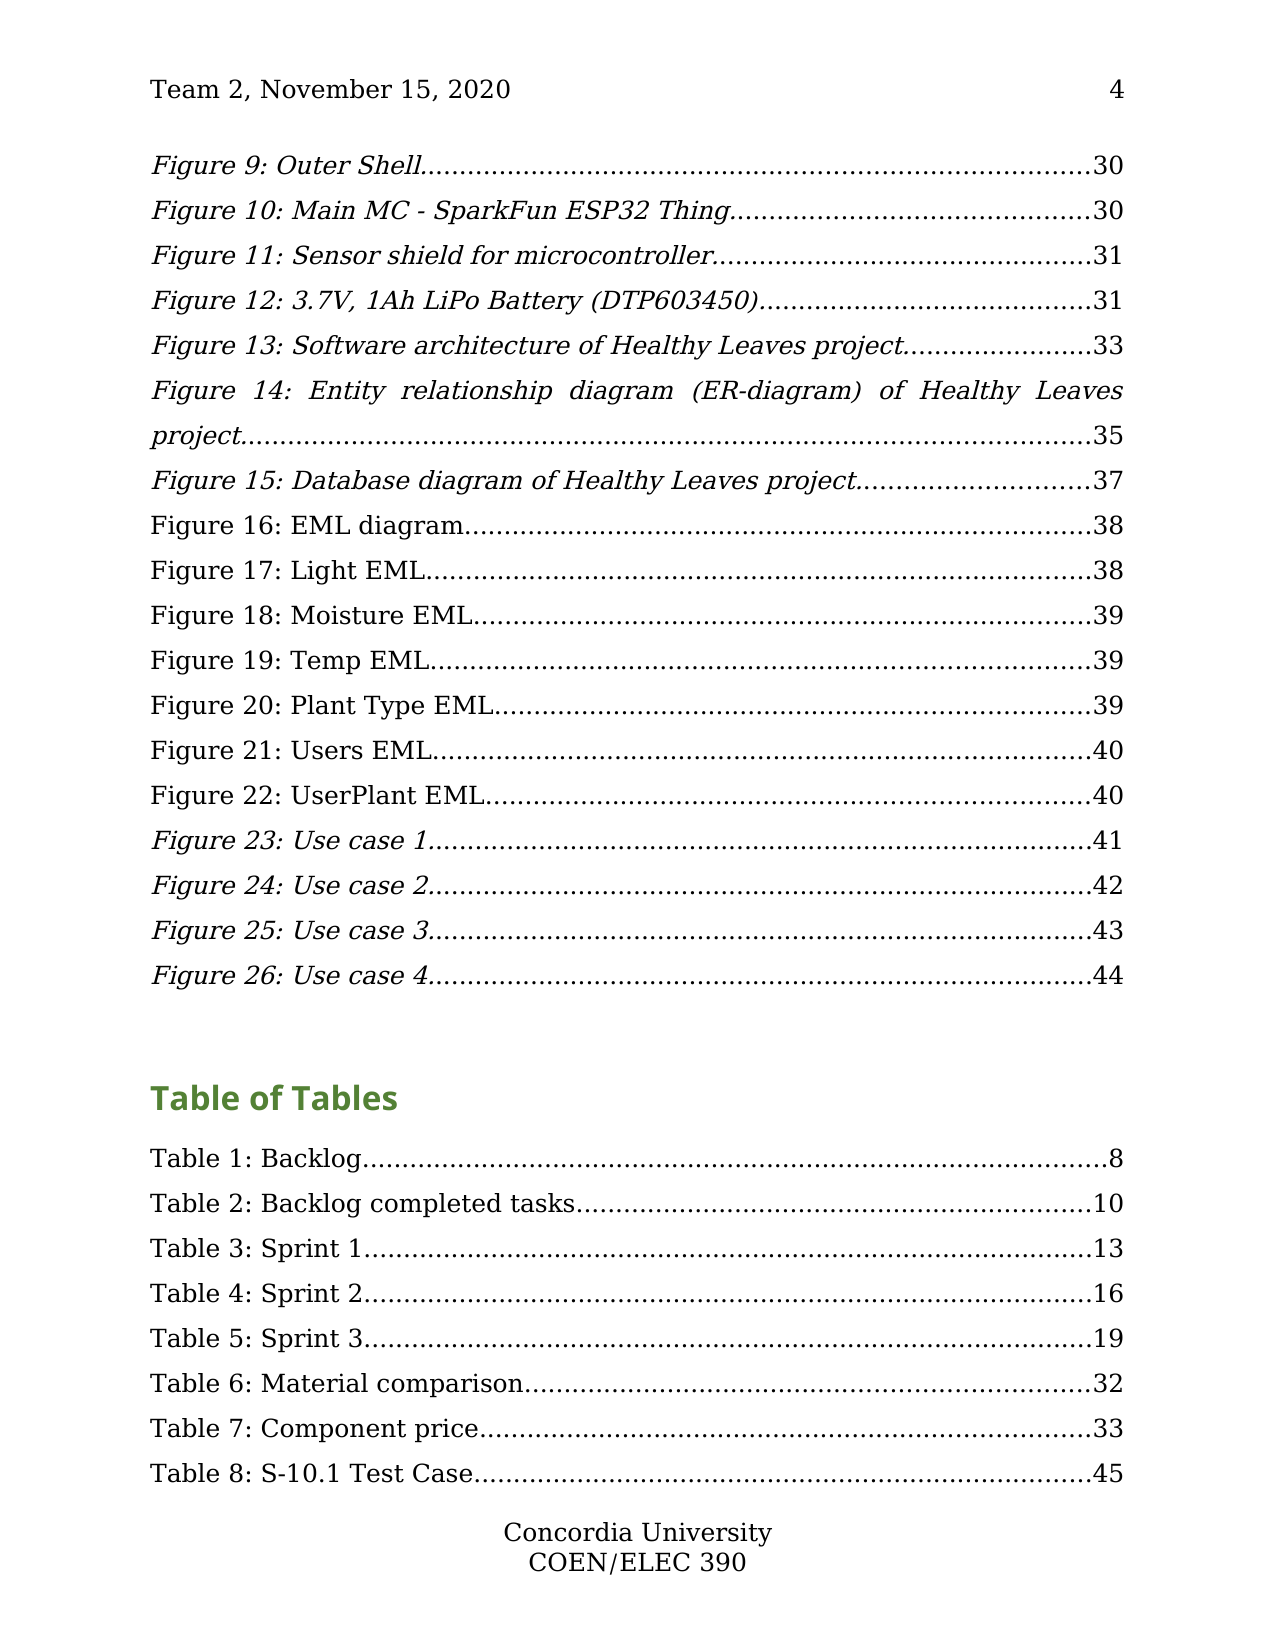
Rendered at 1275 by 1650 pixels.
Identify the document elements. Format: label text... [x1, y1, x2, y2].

text Table 3: Sprint 1. 13 [150, 1233, 1125, 1263]
text Figure 12: 3.7V, 1Ah LiPo Battery (DTP603450). 31 [150, 285, 1125, 315]
text Table 6: Material comparison. 32 [150, 1368, 1125, 1398]
text Figure 26: Use case 4. 44 [150, 960, 1125, 990]
text Figure 9: Outer Shell. 30 [150, 150, 1125, 180]
subtitle Table of Tables [150, 1075, 1125, 1120]
text Figure 18: Moisture EML. 39 [150, 600, 1125, 630]
text Figure 23: Use case 1. 41 [150, 825, 1125, 855]
text Figure 24: Use case 2. 42 [150, 870, 1125, 900]
text Table 4: Sprint 2. 16 [150, 1278, 1125, 1308]
text Figure 22: UserPlant EML. 40 [150, 780, 1125, 810]
text Figure 19: Temp EML. 39 [150, 645, 1125, 675]
text Figure 16: EML diagram. 38 [150, 510, 1125, 540]
text Figure 13: Software architecture of Healthy Leaves project. 33 [150, 330, 1125, 360]
text Table 7: Component price. 33 [150, 1413, 1125, 1443]
text Table 5: Sprint 3. 19 [150, 1323, 1125, 1353]
text Figure 21: Users EML. 40 [150, 735, 1125, 765]
text Figure 10: Main MC - SparkFun ESP32 Thing. 30 [150, 195, 1125, 225]
text Figure 20: Plant Type EML. 39 [150, 690, 1125, 720]
text Figure 25: Use case 3. 43 [150, 915, 1125, 945]
text Figure 15: Database diagram of Healthy Leaves project. 37 [150, 465, 1125, 495]
text Figure 11: Sensor shield for microcontroller. 31 [150, 240, 1125, 270]
text Figure 17: Light EML. 38 [150, 555, 1125, 585]
text Table 2: Backlog completed tasks. 10 [150, 1188, 1125, 1218]
text Figure 14: Entity relationship diagram (ER-diagram) of Healthy Leaves project. 35 [150, 375, 1125, 450]
text Table 8: S-10.1 Test Case. 45 [150, 1458, 1125, 1488]
text Table 1: Backlog. 8 [150, 1143, 1125, 1173]
